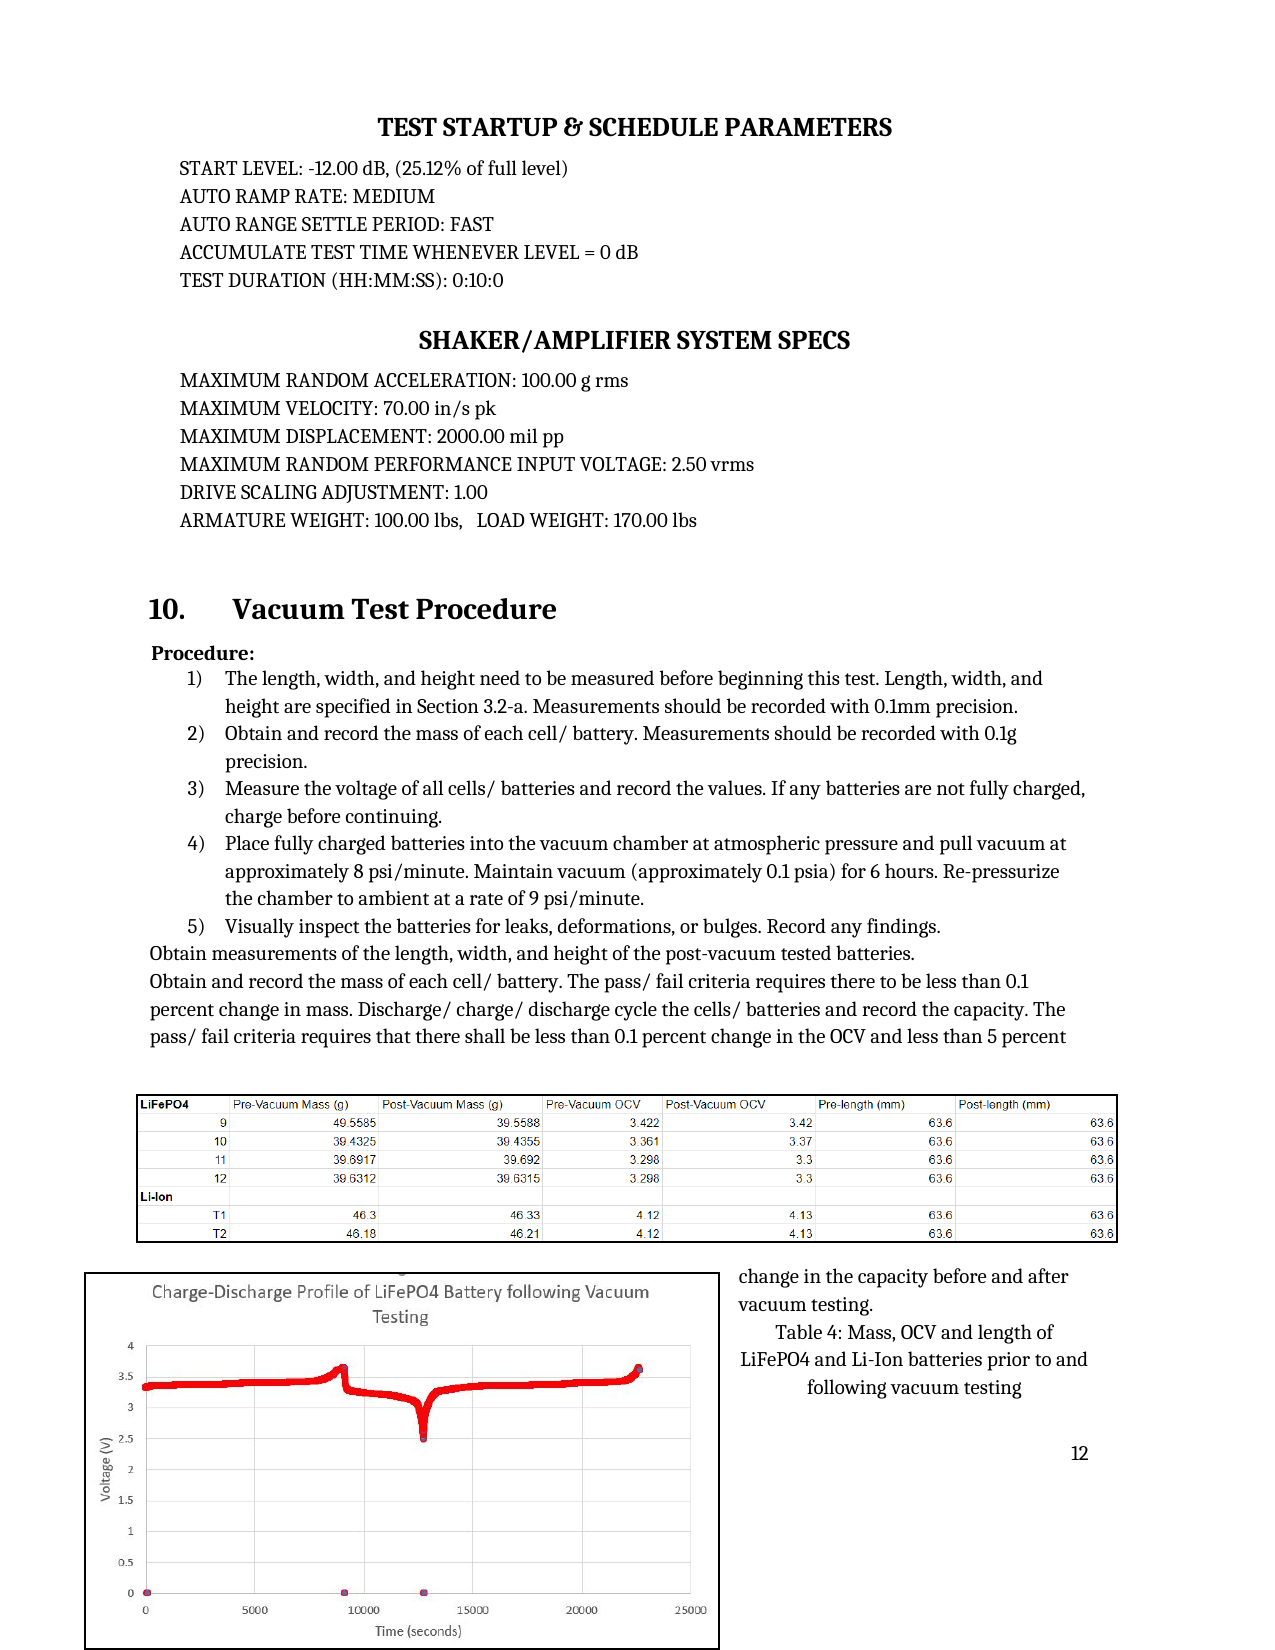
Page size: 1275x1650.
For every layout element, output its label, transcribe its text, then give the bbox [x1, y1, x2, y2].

text MAXIMUM VELOCITY: 70.00 in/s pk [148, 397, 1090, 421]
text Obtain and record the mass of each cell/ battery. The pass/ fail criteria requires there to be less than 0.1 percent change in mass. Discharge/ charge/ discharge cycle the cells/ batteries and record the capacity. The pass/ fail criteria requires that there shall be less than 0.1 percent change in the OCV and less than 5 percent change in the capacity before and after vacuum testing. [149, 1243, 1090, 1316]
list Visually inspect the batteries for leaks, deformations, or bulges. Record any findings. [187, 914, 1090, 938]
list The length, width, and height need to be measured before beginning this test. Length, width, and height are specified in Section 3.2-a. Measurements should be recorded with 0.1mm precision. [187, 667, 1090, 718]
subtitle SHAKER/AMPLIFIER SYSTEM SPECS [148, 325, 1090, 356]
picture [86, 1274, 718, 1648]
text TEST DURATION (HH:MM:SS): 0:10:0 [148, 268, 1090, 292]
text DRIVE SCALING ADJUSTMENT: 1.00 [148, 481, 1090, 504]
text MAXIMUM DISPLACEMENT: 2000.00 mil pp [148, 425, 1090, 449]
text Obtain measurements of the length, width, and height of the post-vacuum tested batteries. [149, 942, 1090, 966]
text MAXIMUM RANDOM PERFORMANCE INPUT VOLTAGE: 2.50 vrms [148, 453, 1090, 477]
list Measure the voltage of all cells/ batteries and record the values. If any batteries are not fully charged, charge before continuing. [187, 777, 1090, 828]
text Obtain and record the mass of each cell/ battery. The pass/ fail criteria requires there to be less than 0.1 percent change in mass. Discharge/ charge/ discharge cycle the cells/ batteries and record the capacity. The pass/ fail criteria requires that there shall be less than 0.1 percent change in the OCV and less than 5 percent change in the capacity before and after vacuum testing. [149, 970, 1090, 1094]
text Procedure: [151, 641, 1125, 665]
subtitle TEST STARTUP & SCHEDULE PARAMETERS [148, 112, 1090, 144]
list Place fully charged batteries into the vacuum chamber at atmospheric pressure and pull vacuum at approximately 8 psi/minute. Maintain vacuum (approximately 0.1 psia) for 6 hours. Re-pressurize the chamber to ambient at a rate of 9 psi/minute. [187, 832, 1090, 911]
subtitle 10. Vacuum Test Procedure [148, 592, 1125, 627]
picture [138, 1096, 1116, 1241]
text AUTO RANGE SETTLE PERIOD: FAST [148, 212, 1090, 236]
text MAXIMUM RANDOM ACCELERATION: 100.00 g rms [148, 369, 1090, 393]
text ARMATURE WEIGHT: 100.00 lbs, LOAD WEIGHT: 170.00 lbs [148, 508, 1090, 532]
text START LEVEL: -12.00 dB, (25.12% of full level) [148, 157, 1090, 181]
list Obtain and record the mass of each cell/ battery. Measurements should be recorded with 0.1g precision. [187, 722, 1090, 773]
text ACCUMULATE TEST TIME WHENEVER LEVEL = 0 dB [148, 240, 1090, 264]
text AUTO RAMP RATE: MEDIUM [148, 184, 1090, 208]
text Table 4: Mass, OCV and length of LiFePO4 and Li-Ion batteries prior to and following vacuum testing [720, 1320, 1090, 1399]
